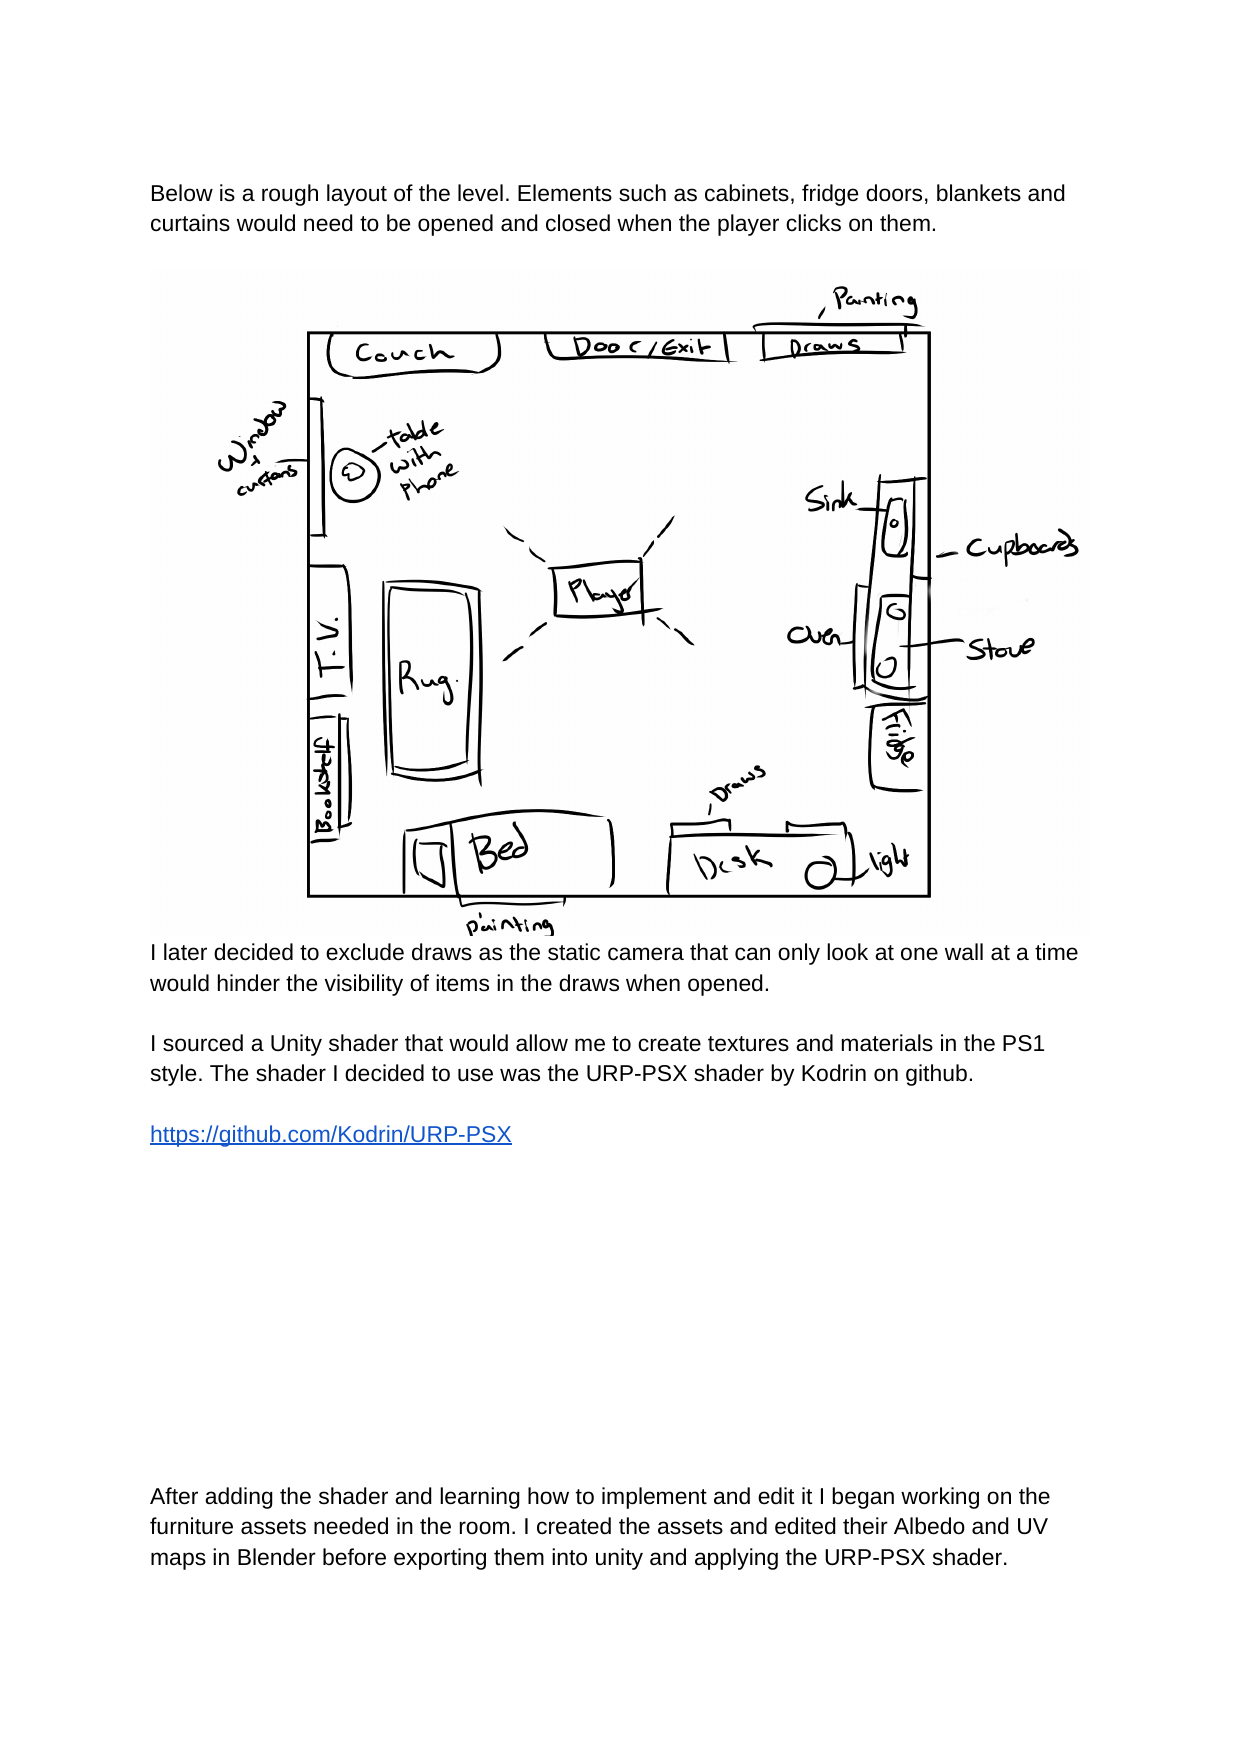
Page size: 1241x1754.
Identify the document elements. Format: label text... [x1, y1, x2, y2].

text I later decided to exclude draws as the static camera that can only look at one wall at a time would hinder the visibility of items in the draws when opened. [150, 939, 1090, 996]
text Below is a rough layout of the level. Elements such as cabinets, fridge doors, blankets and curtains would need to be opened and closed when the player clicks on them. [150, 180, 1090, 237]
picture [150, 270, 1091, 936]
text I sourced a Unity shader that would allow me to create textures and materials in the PS1 style. The shader I decided to use was the URP-PSX shader by Kodrin on github. [150, 1030, 1090, 1086]
text After adding the shader and learning how to implement and edit it I began working on the furniture assets needed in the room. I created the assets and edited their Albedo and UV maps in Blender before exporting them into unity and applying the URP-PSX shader. [150, 1483, 1090, 1570]
text https://github.com/Kodrin/URP-PSX [150, 1121, 1090, 1147]
